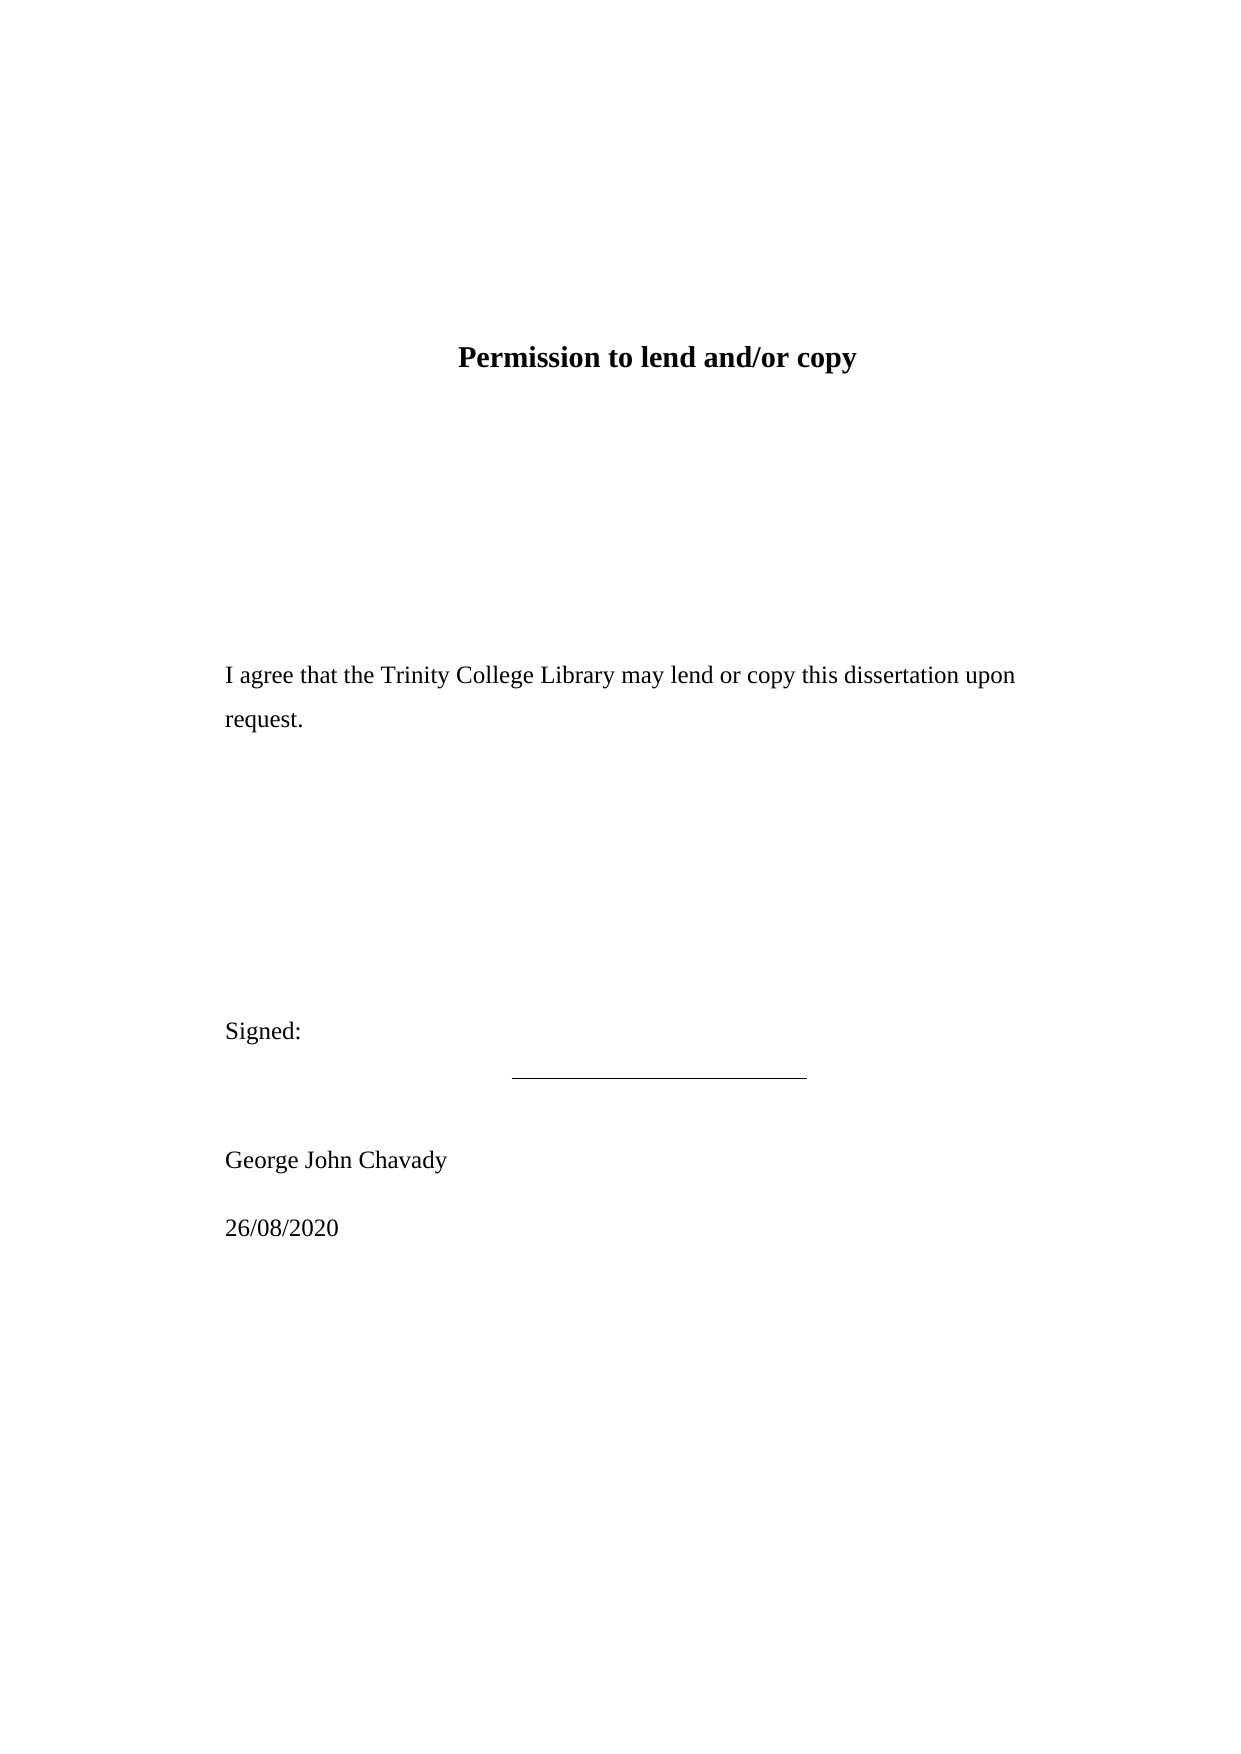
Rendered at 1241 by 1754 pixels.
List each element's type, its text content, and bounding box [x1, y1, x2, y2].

text George John Chavady [225, 1145, 1090, 1174]
text I agree that the Trinity College Library may lend or copy this dissertation upon request. [225, 661, 1090, 732]
text 26/08/2020 [225, 1213, 1090, 1242]
text Signed: [225, 1016, 1090, 1045]
text Permission to lend and/or copy [225, 339, 1090, 374]
